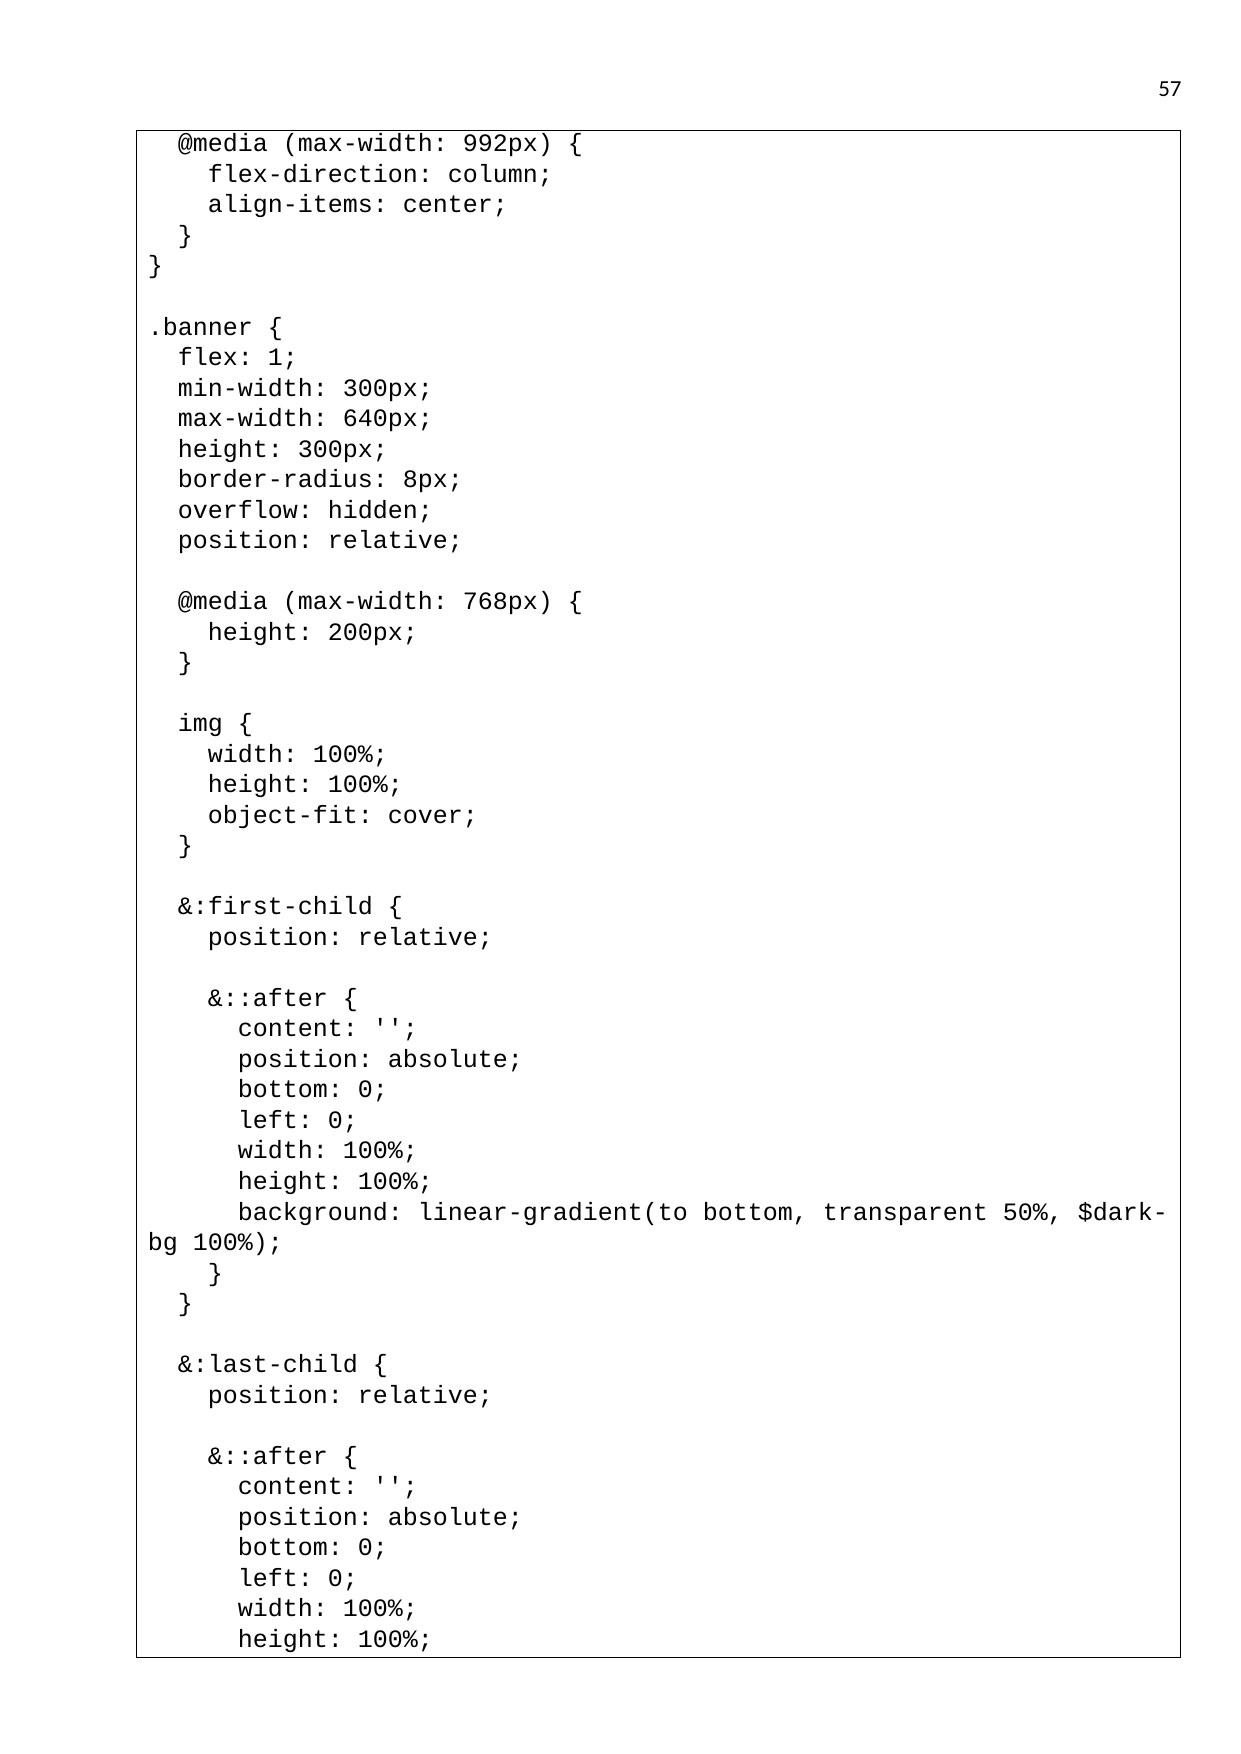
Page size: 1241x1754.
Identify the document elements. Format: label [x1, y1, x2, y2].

table_header [137, 131, 1180, 1657]
